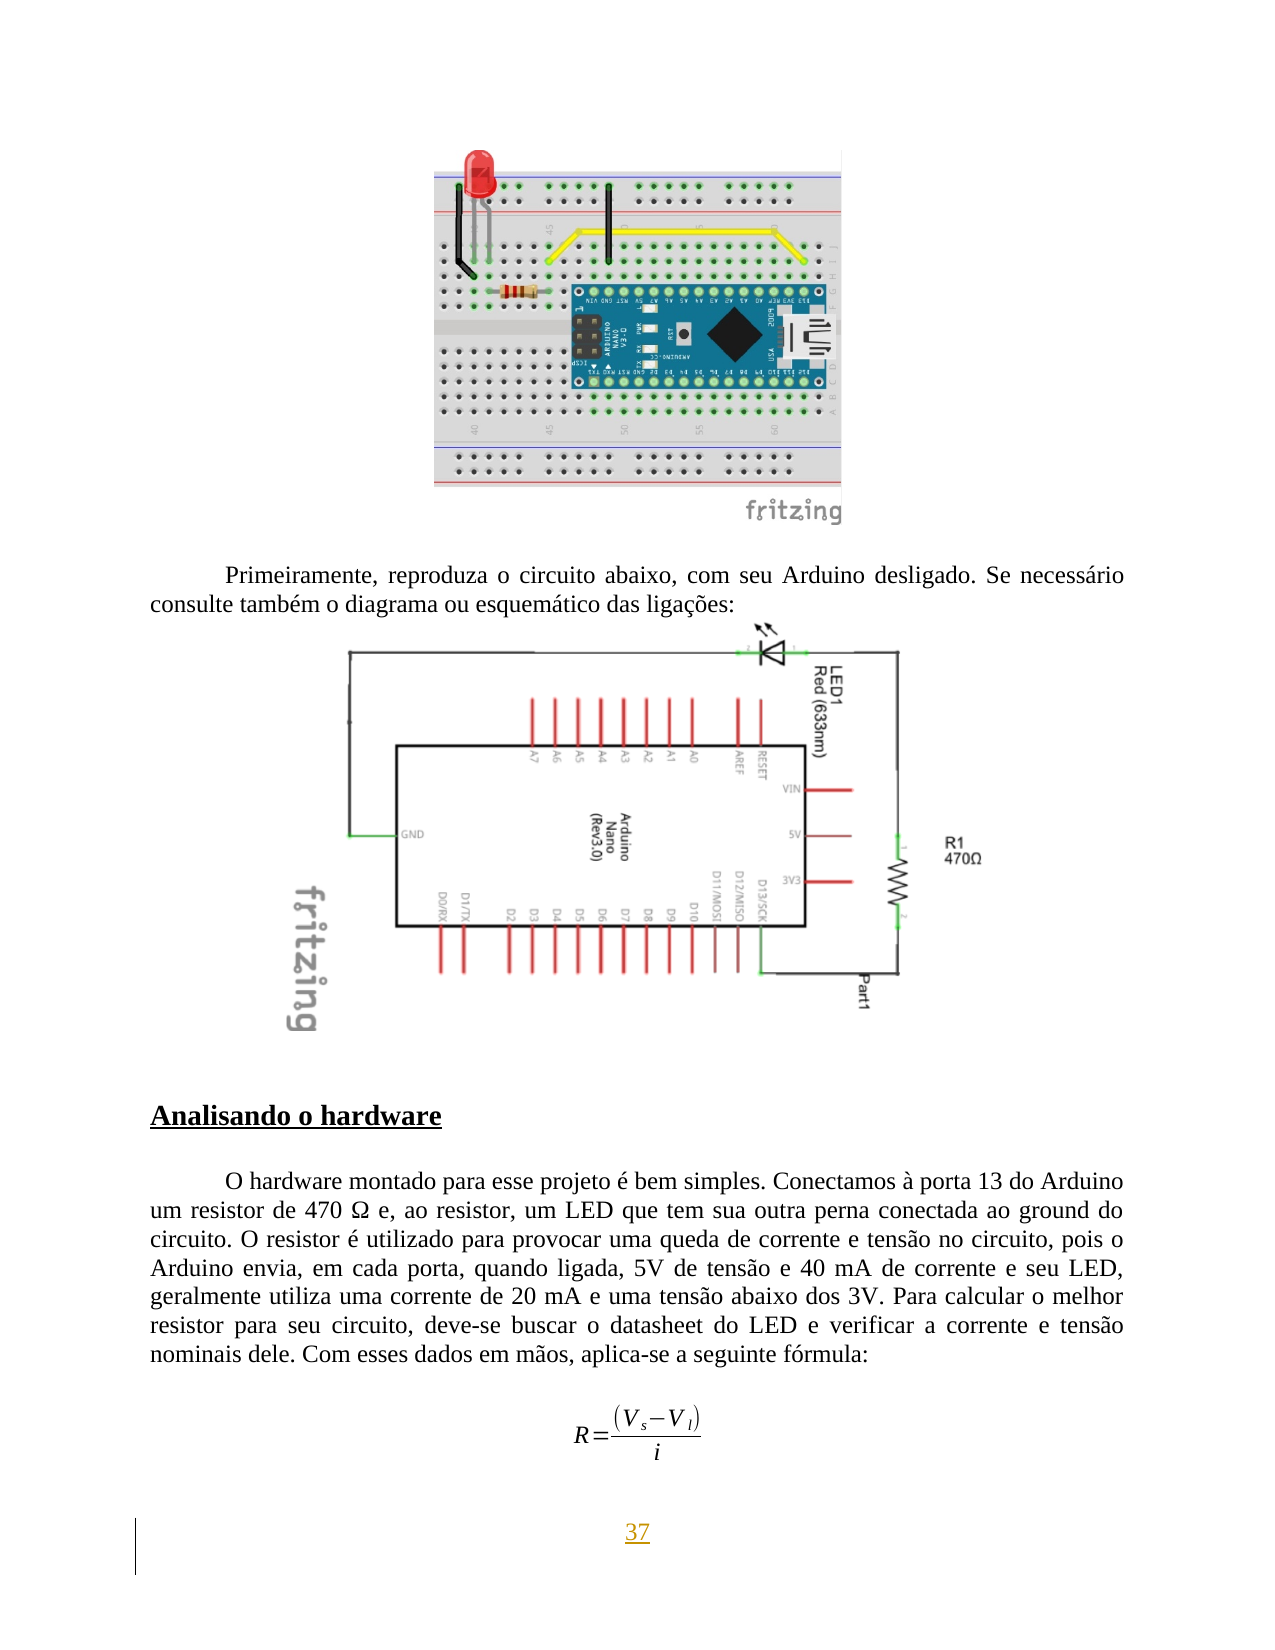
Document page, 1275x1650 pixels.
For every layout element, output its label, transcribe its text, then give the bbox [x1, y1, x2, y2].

text O hardware montado para esse projeto é bem simples. Conectamos à porta 13 do Arduino um resistor de 470 Ω e, ao resistor, um LED que tem sua outra perna conectada ao ground do circuito. O resistor é utilizado para provocar uma queda de corrente e tensão no circuito, pois o Arduino envia, em cada porta, quando ligada, 5V de tensão e 40 mA de corrente e seu LED, geralmente utiliza uma corrente de 20 mA e uma tensão abaixo dos 3V. Para calcular o melhor resistor para seu circuito, deve-se buscar o datasheet do LED e verificar a corrente e tensão nominais dele. Com esses dados em mãos, aplica-se a seguinte fórmula: [150, 1166, 1125, 1368]
text Primeiramente, reproduza o circuito abaixo, com seu Arduino desligado. Se necessário consulte também o diagrama ou esquemático das ligações: [150, 560, 1125, 617]
picture [434, 150, 842, 525]
text Analisando o hardware [150, 1098, 1125, 1131]
picture [287, 622, 989, 1031]
